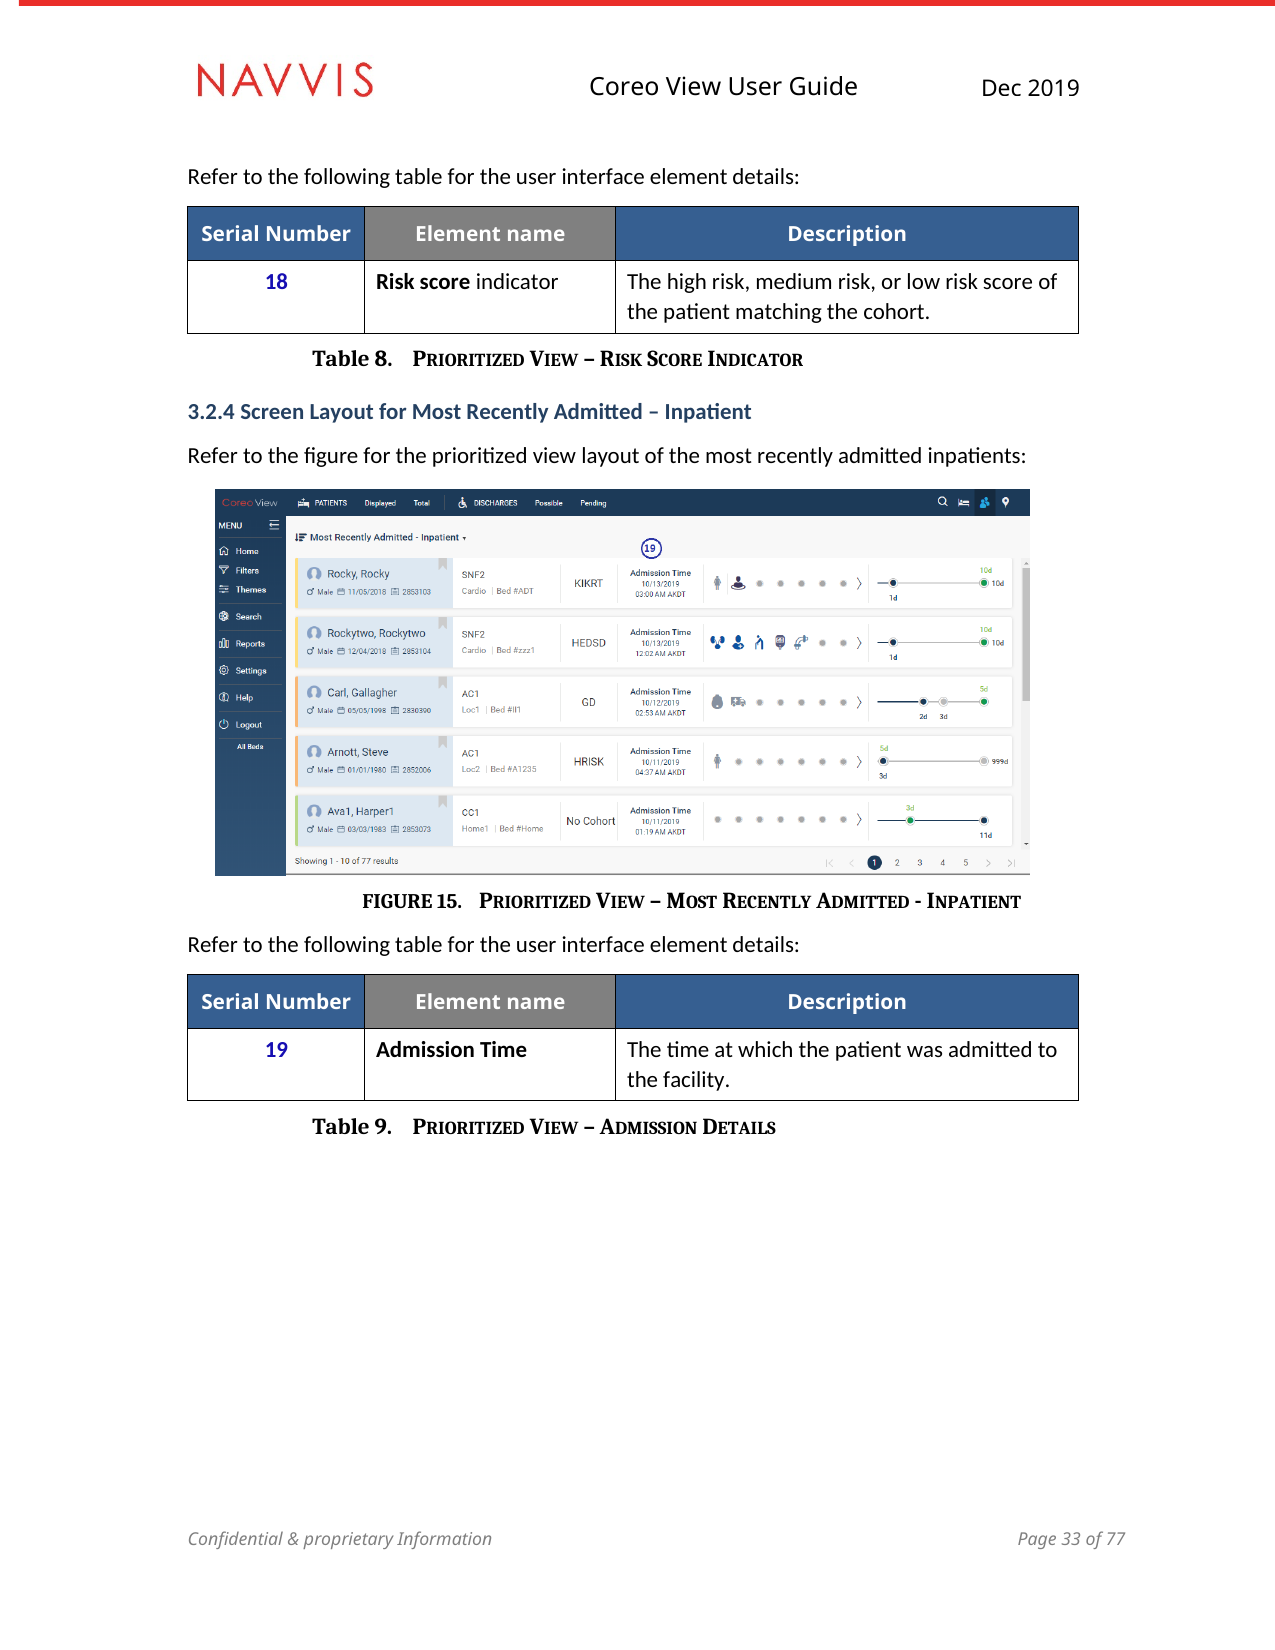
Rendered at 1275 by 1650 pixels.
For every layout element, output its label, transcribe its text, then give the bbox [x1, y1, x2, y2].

text Prioritized View – Risk Score Indicator [312, 346, 1087, 372]
table_cell 18 [188, 261, 364, 332]
table_header Serial Number [188, 975, 364, 1028]
table_header Element name [365, 207, 615, 260]
text Refer to the figure for the prioritized view layout of the most recently admitted inpatients: [187, 442, 1087, 470]
table_header Serial Number [188, 207, 364, 260]
table_header Element name [365, 975, 615, 1028]
text Refer to the following table for the user interface element details: [187, 930, 1087, 958]
text Prioritized View – Most Recently Admitted - Inpatient [296, 888, 1087, 914]
subtitle Screen Layout for Most Recently Admitted – Inpatient [187, 397, 1087, 425]
table_cell 19 [188, 1029, 364, 1100]
table_cell Risk score indicator [365, 261, 615, 332]
picture [215, 489, 1030, 876]
text Refer to the following table for the user interface element details: [187, 162, 1087, 191]
text Prioritized View – Admission Details [312, 1114, 1087, 1140]
table_cell The high risk, medium risk, or low risk score of the patient matching the cohort. [616, 261, 1078, 332]
picture [187, 55, 383, 104]
table_header Description [616, 975, 1078, 1028]
table_cell The time at which the patient was admitted to the facility. [616, 1029, 1078, 1100]
table_header Description [616, 207, 1078, 260]
table_cell Admission Time [365, 1029, 615, 1100]
